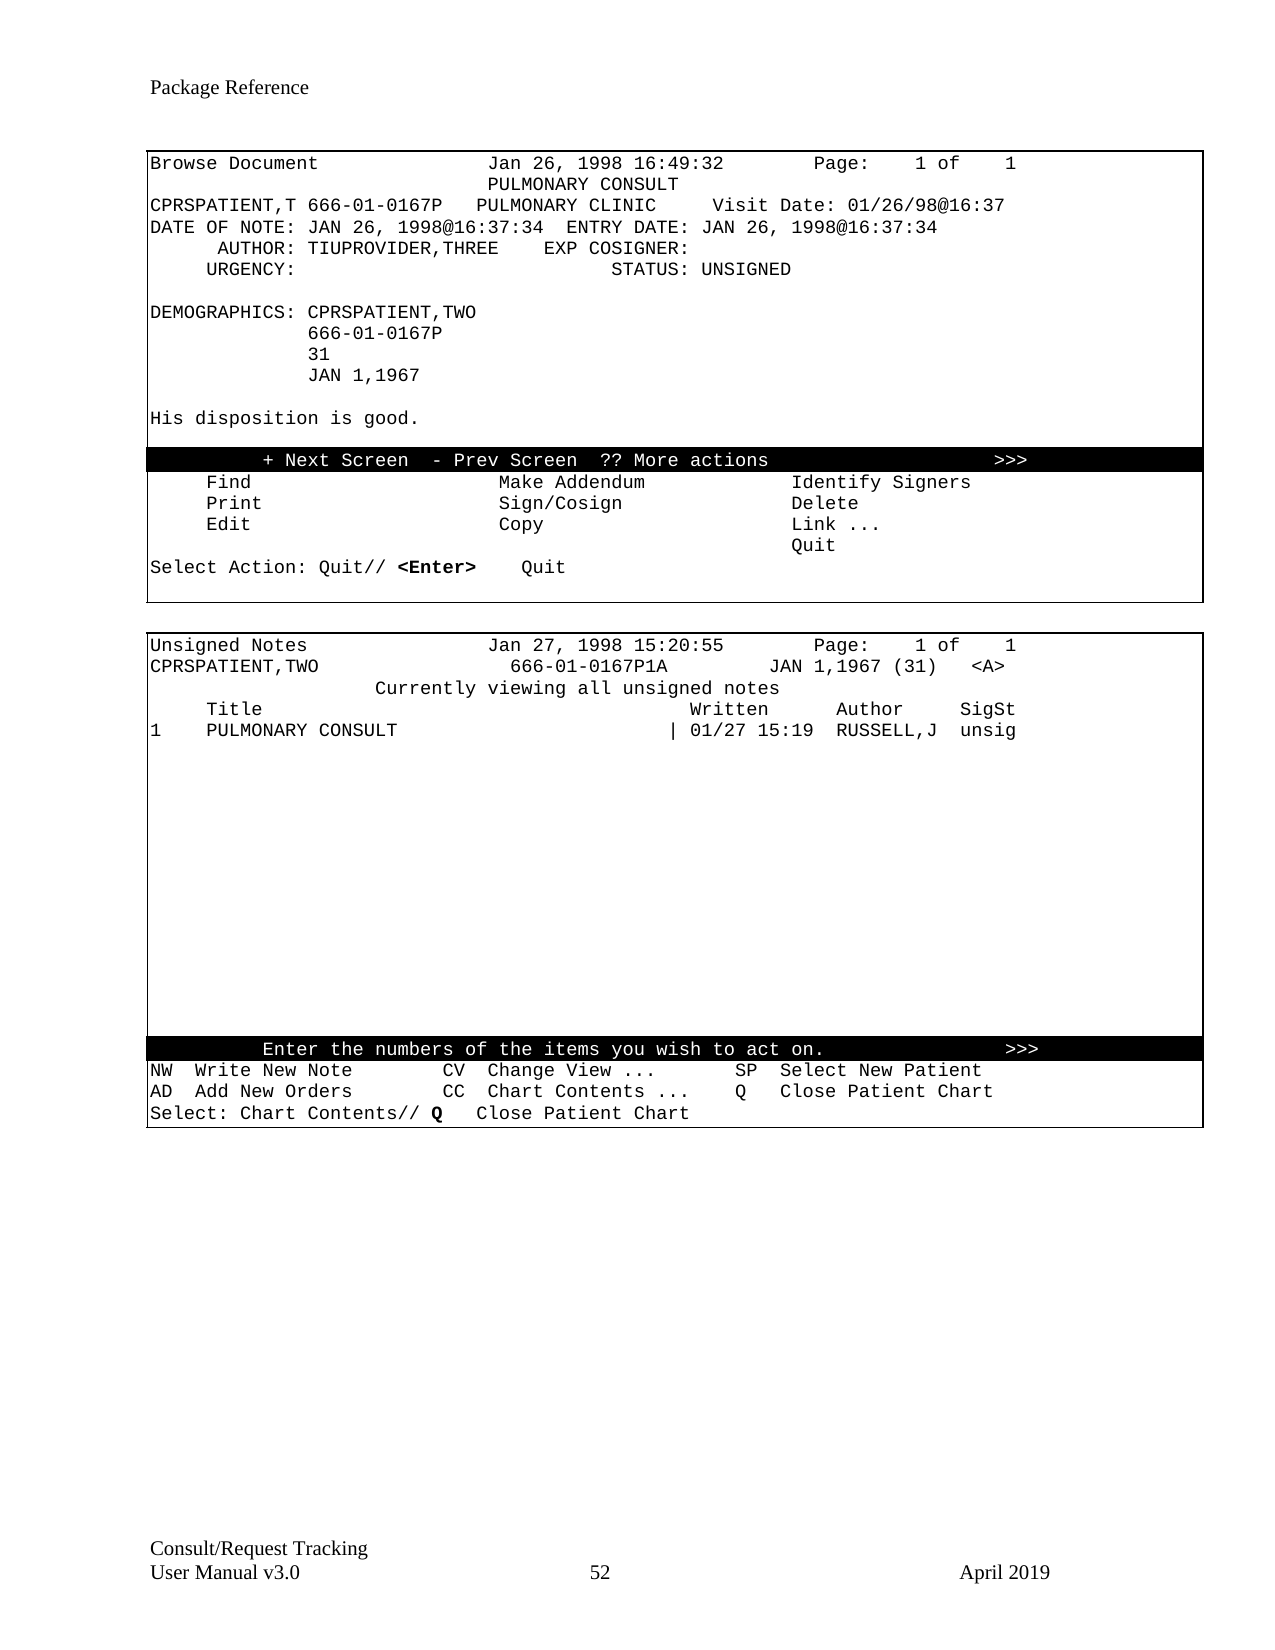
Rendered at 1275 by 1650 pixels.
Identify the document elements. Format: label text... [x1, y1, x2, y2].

text Quit [148, 532, 1202, 554]
text Browse Document Jan 26, 1998 16:49:32 Page: 1 of 1 [148, 152, 1202, 171]
text PULMONARY CONSULT [148, 171, 1202, 192]
text DEMOGRAPHICS: CPRSPATIENT,TWO [148, 299, 1202, 320]
text His disposition is good. [148, 405, 1202, 430]
text 31 [148, 341, 1202, 362]
text Select Action: Quit// <Enter> Quit [148, 554, 1202, 579]
text Find Make Addendum Identify Signers [148, 469, 1202, 490]
text Print Sign/Cosign Delete [148, 490, 1202, 511]
text Title Written Author SigSt [148, 696, 1202, 717]
text 666-01-0167P [148, 320, 1202, 341]
text DATE OF NOTE: JAN 26, 1998@16:37:34 ENTRY DATE: JAN 26, 1998@16:37:34 [148, 214, 1202, 235]
text AUTHOR: TIUPROVIDER,THREE EXP COSIGNER: [148, 235, 1202, 256]
text Select: Chart Contents// Q Close Patient Chart [148, 1100, 1202, 1127]
text Unsigned Notes Jan 27, 1998 15:20:55 Page: 1 of 1 [148, 634, 1202, 653]
text 1 PULMONARY CONSULT | 01/27 15:19 RUSSELL,J unsig [148, 717, 1202, 742]
text NW Write New Note CV Change View ... SP Select New Patient [148, 1057, 1202, 1078]
text CPRSPATIENT,TWO 666-01-0167P1A JAN 1,1967 (31) <A> [148, 653, 1202, 675]
text CPRSPATIENT,T 666-01-0167P PULMONARY CLINIC Visit Date: 01/26/98@16:37 [148, 192, 1202, 214]
text + Next Screen - Prev Screen ?? More actions >>> [148, 447, 1202, 469]
text Edit Copy Link ... [148, 511, 1202, 532]
text Enter the numbers of the items you wish to act on. >>> [148, 1036, 1202, 1057]
text Currently viewing all unsigned notes [148, 675, 1202, 696]
text JAN 1,1967 [148, 362, 1202, 387]
text AD Add New Orders CC Chart Contents ... Q Close Patient Chart [148, 1078, 1202, 1100]
text URGENCY: STATUS: UNSIGNED [148, 256, 1202, 281]
